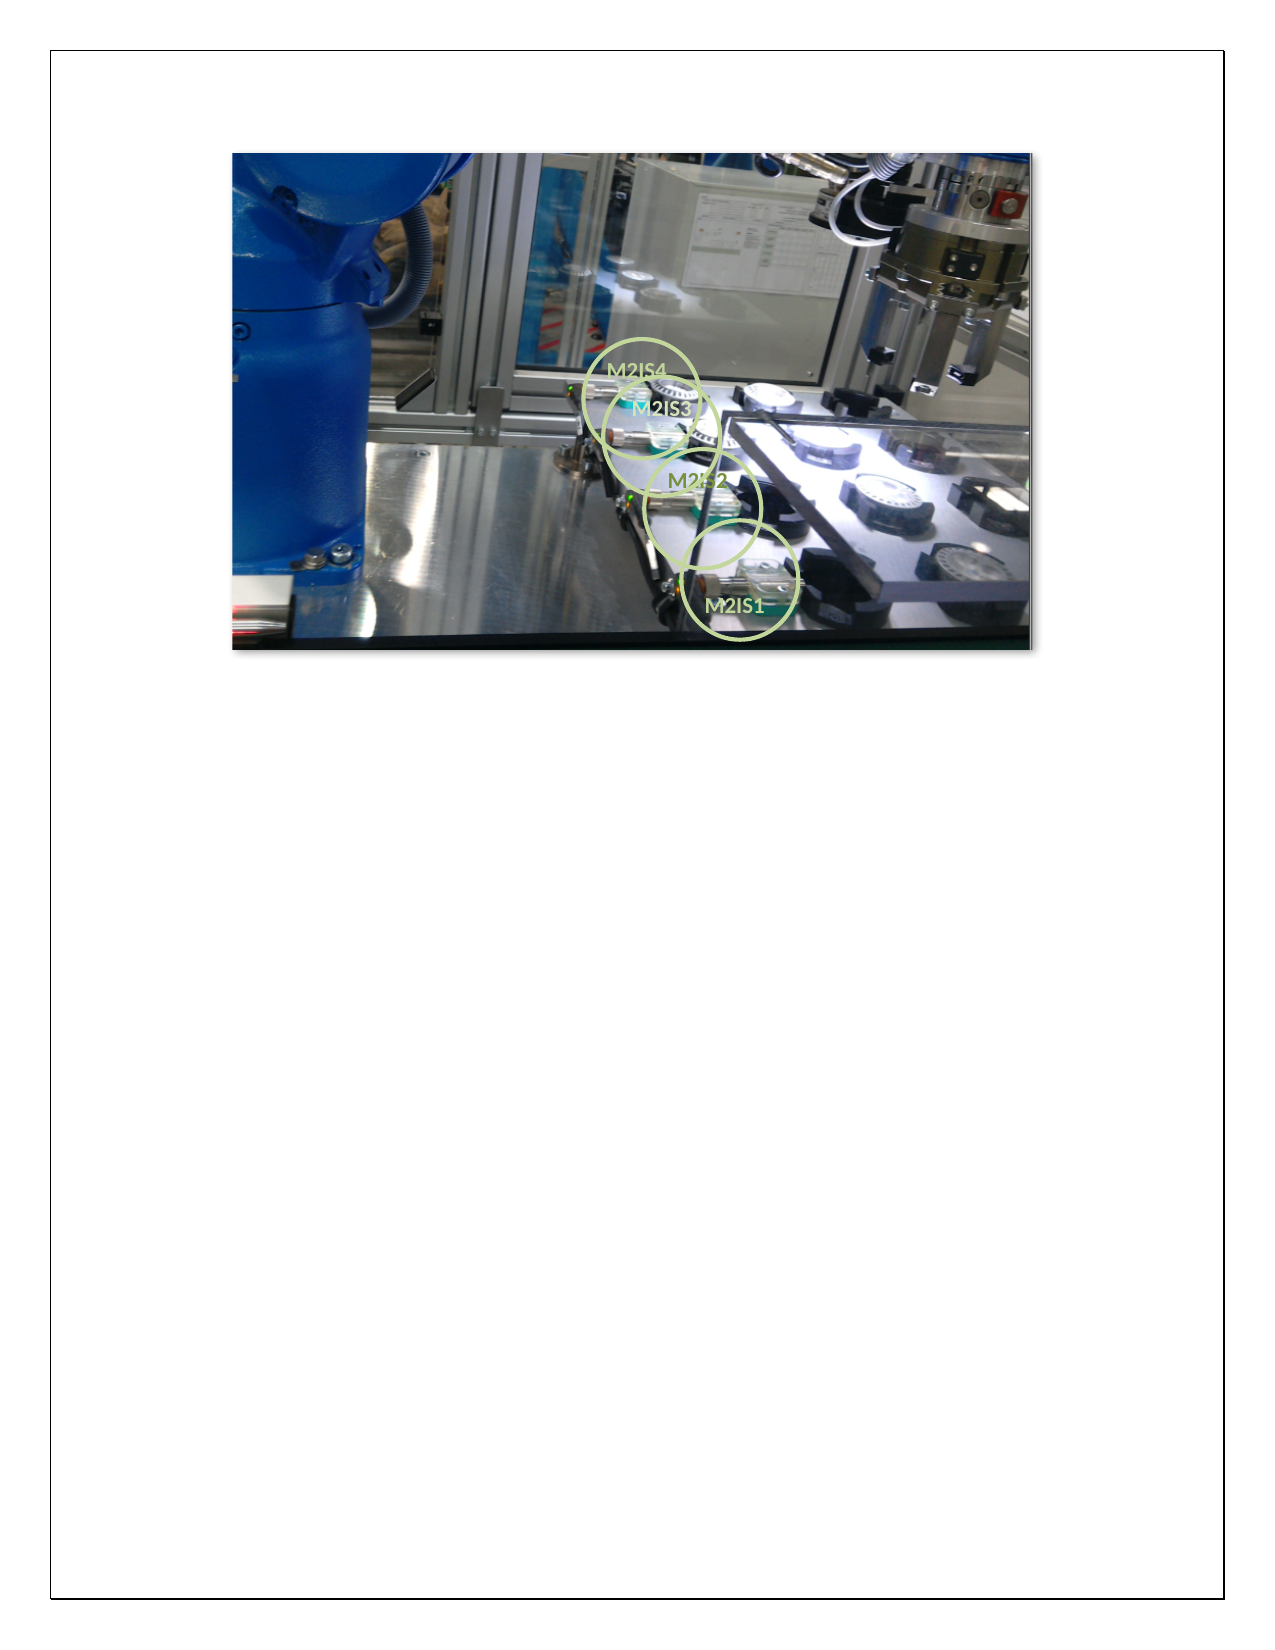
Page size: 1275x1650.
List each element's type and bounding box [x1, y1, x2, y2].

picture [232, 153, 1033, 650]
